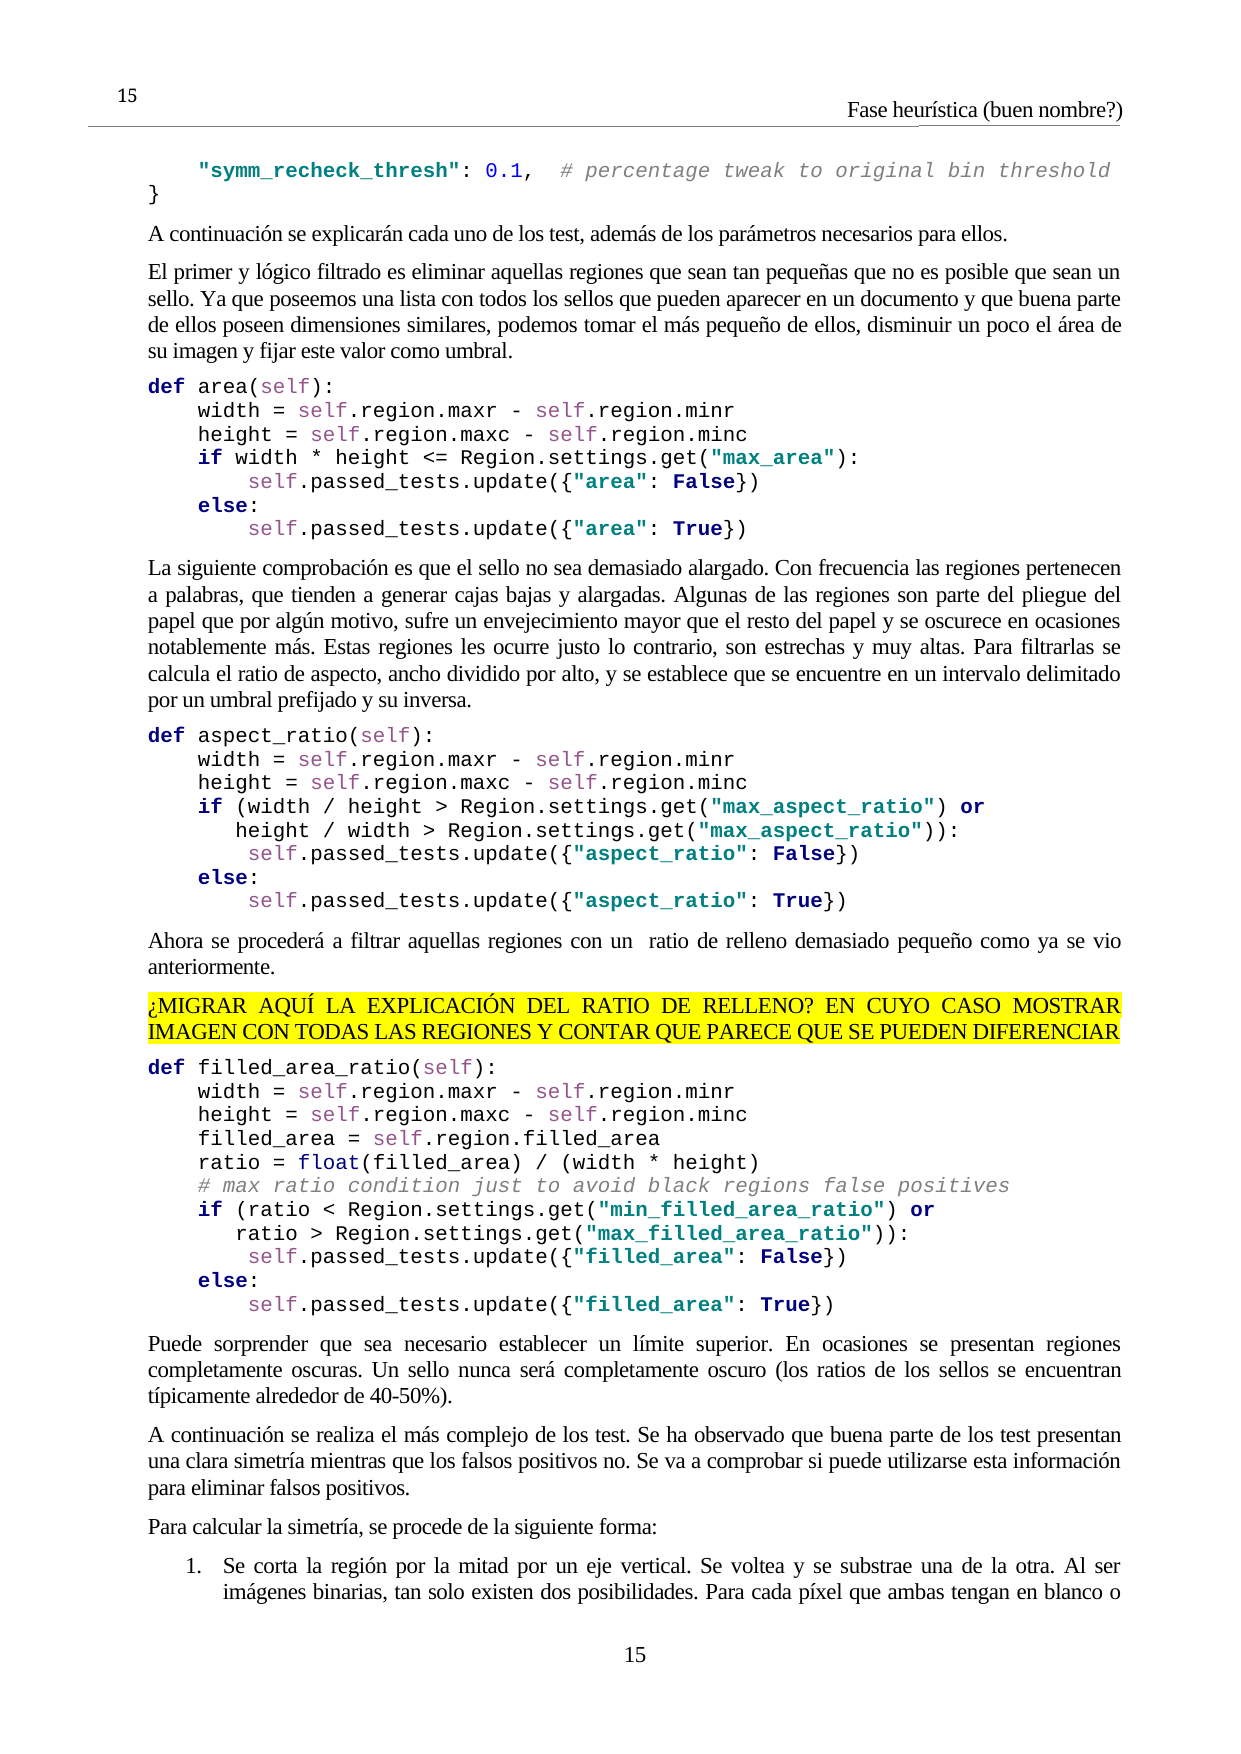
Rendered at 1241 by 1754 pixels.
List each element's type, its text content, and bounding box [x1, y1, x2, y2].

text El primer y lógico filtrado es eliminar aquellas regiones que sean tan pequeñas que no es posible que sean un sello. Ya que poseemos una lista con todos los sellos que pueden aparecer en un documento y que buena parte de ellos poseen dimensiones similares, podemos tomar el más pequeño de ellos, disminuir un poco el área de su imagen y fijar este valor como umbral. [148, 258, 1122, 364]
text def filled_area_ratio(self): width = self.region.maxr - self.region.minr height = self.region.maxc - self.region.minc filled_area = self.region.filled_area ratio = float(filled_area) / (width * height) # max ratio condition just to avoid black regions false positives if (ratio < Region.settings.get("min_filled_area_ratio") or ratio > Region.settings.get("max_filled_area_ratio")): self.passed_tests.update({"filled_area": False}) else: self.passed_tests.update({"filled_area": True}) [148, 1057, 1122, 1317]
text def area(self): width = self.region.maxr - self.region.minr height = self.region.maxc - self.region.minc if width * height <= Region.settings.get("max_area"): self.passed_tests.update({"area": False}) else: self.passed_tests.update({"area": True}) [148, 376, 1122, 542]
text A continuación se explicarán cada uno de los test, además de los parámetros necesarios para ellos. [148, 219, 1122, 246]
text def aspect_ratio(self): width = self.region.maxr - self.region.minr height = self.region.maxc - self.region.minc if (width / height > Region.settings.get("max_aspect_ratio") or height / width > Region.settings.get("max_aspect_ratio")): self.passed_tests.update({"aspect_ratio": False}) else: self.passed_tests.update({"aspect_ratio": True}) [148, 725, 1122, 914]
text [148, 160, 1122, 207]
text A continuación se realiza el más complejo de los test. Se ha observado que buena parte de los test presentan una clara simetría mientras que los falsos positivos no. Se va a comprobar si puede utilizarse esta información para eliminar falsos positivos. [148, 1421, 1122, 1500]
text La siguiente comprobación es que el sello no sea demasiado alargado. Con frecuencia las regiones pertenecen a palabras, que tienden a generar cajas bajas y alargadas. Algunas de las regiones son parte del pliegue del papel que por algún motivo, sufre un envejecimiento mayor que el resto del papel y se oscurece en ocasiones notablemente más. Estas regiones les ocurre justo lo contrario, son estrechas y muy altas. Para filtrarlas se calcula el ratio de aspecto, ancho dividido por alto, y se establece que se encuentre en un intervalo delimitado por un umbral prefijado y su inversa. [148, 554, 1122, 712]
text Ahora se procederá a filtrar aquellas regiones con un ratio de relleno demasiado pequeño como ya se vio anteriormente. [148, 927, 1122, 979]
text Para calcular la simetría, se procede de la siguiente forma: [148, 1513, 1122, 1539]
text Puede sorprender que sea necesario establecer un límite superior. En ocasiones se presentan regiones completamente oscuras. Un sello nunca será completamente oscuro (los ratios de los sellos se encuentran típicamente alrededor de 40-50%). [148, 1330, 1122, 1409]
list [185, 1552, 1122, 1604]
